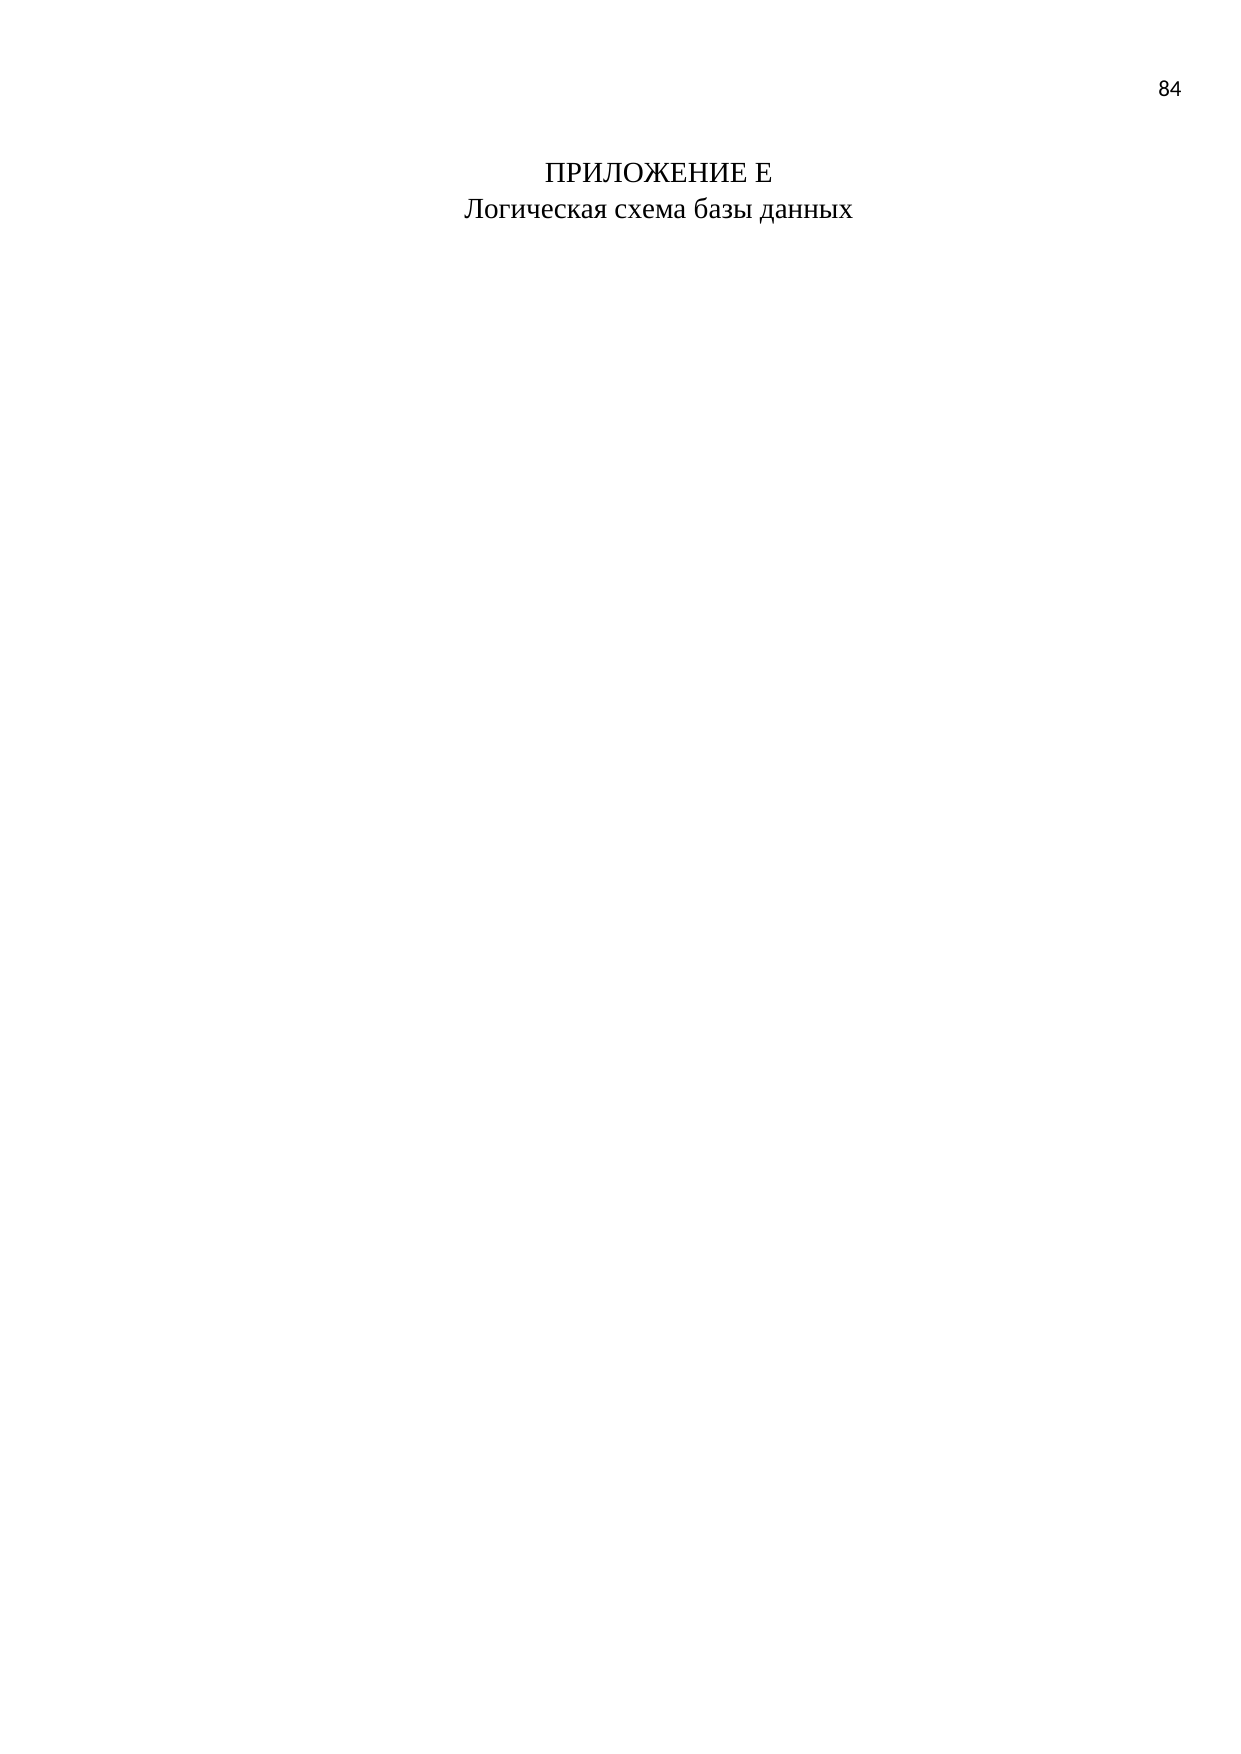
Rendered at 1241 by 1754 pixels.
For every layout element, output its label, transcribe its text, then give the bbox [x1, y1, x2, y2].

subtitle ПРИЛОЖЕНИЕ Е [136, 155, 1181, 188]
text Логическая схема базы данных [136, 191, 1181, 224]
